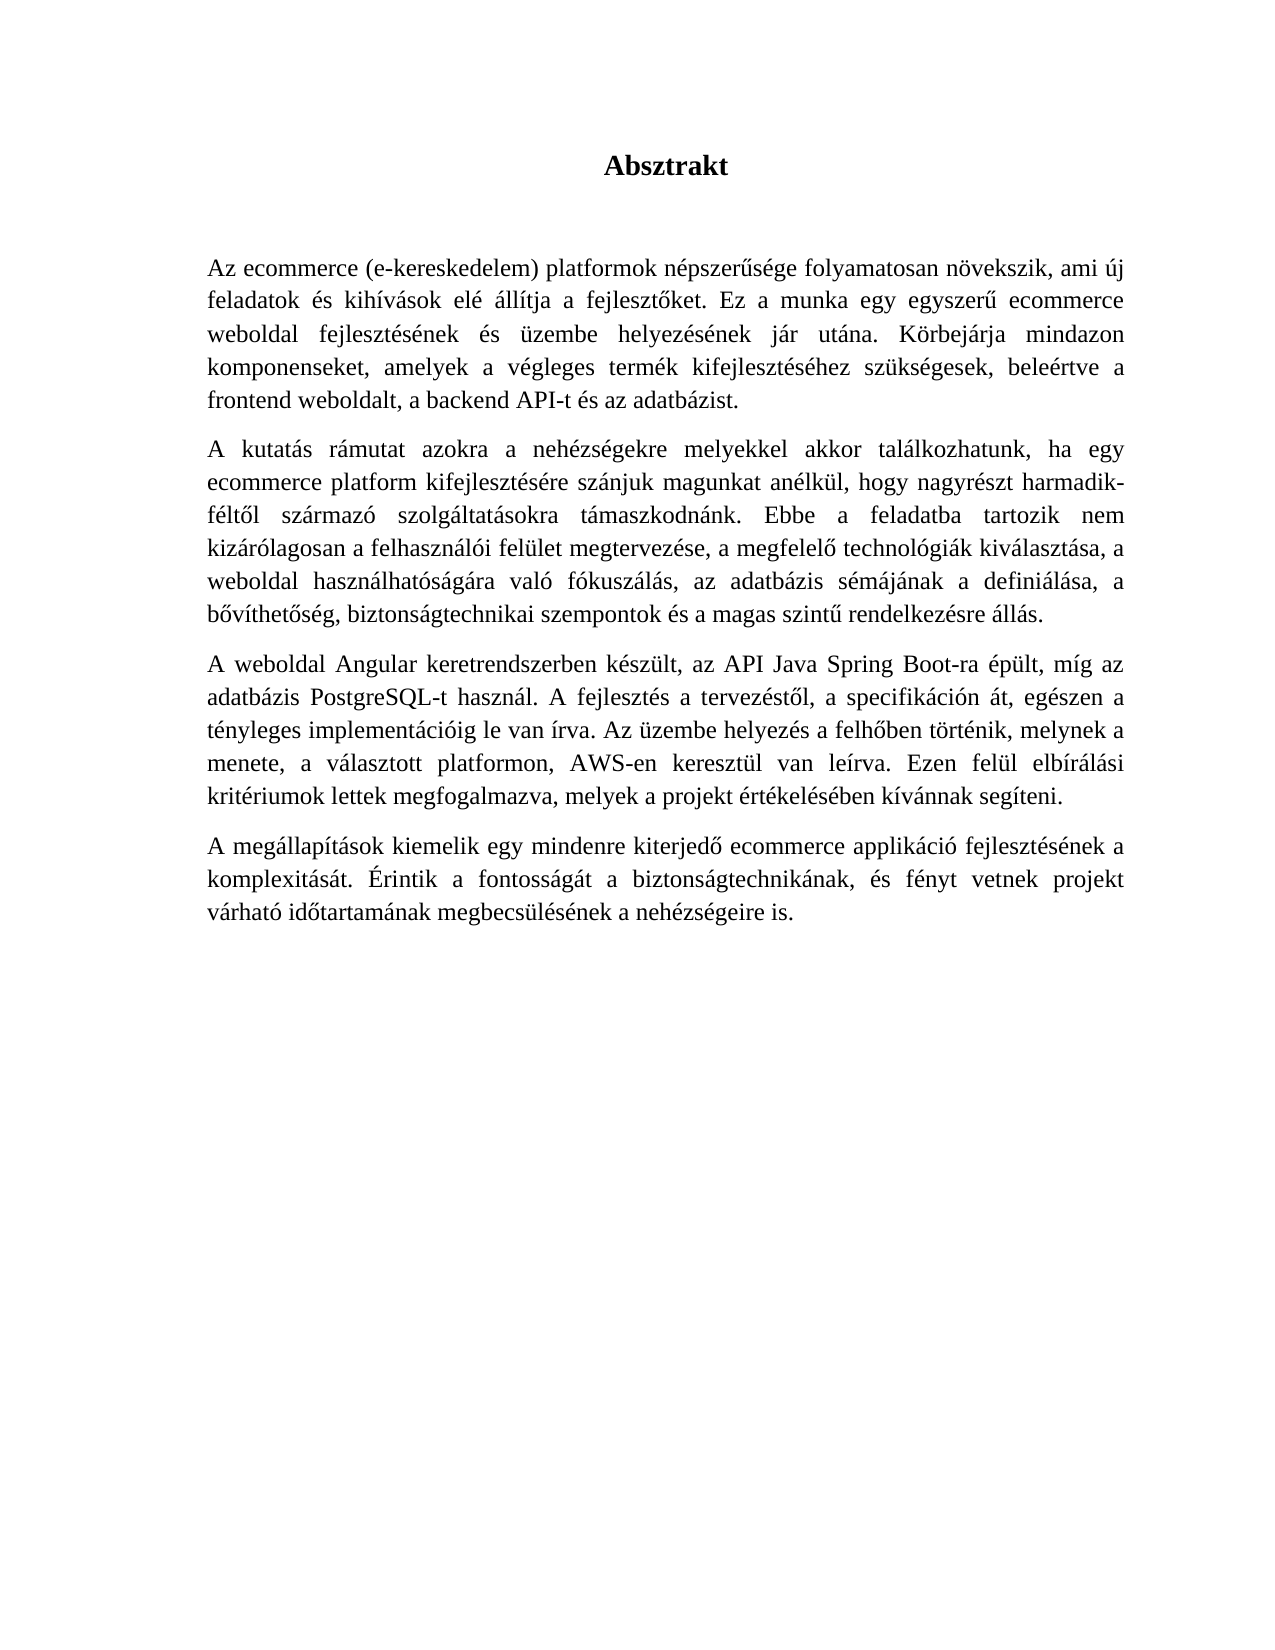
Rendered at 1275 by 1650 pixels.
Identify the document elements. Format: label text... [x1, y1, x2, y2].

text A weboldal Angular keretrendszerben készült, az API Java Spring Boot-ra épült, míg az adatbázis PostgreSQL-t használ. A fejlesztés a tervezéstől, a specifikáción át, egészen a tényleges implementációig le van írva. Az üzembe helyezés a felhőben történik, melynek a menete, a választott platformon, AWS-en keresztül van leírva. Ezen felül elbírálási kritériumok lettek megfogalmazva, melyek a projekt értékelésében kívánnak segíteni. [207, 649, 1125, 810]
text A kutatás rámutat azokra a nehézségekre melyekkel akkor találkozhatunk, ha egy ecommerce platform kifejlesztésére szánjuk magunkat anélkül, hogy nagyrészt harmadik-féltől származó szolgáltatásokra támaszkodnánk. Ebbe a feladatba tartozik nem kizárólagosan a felhasználói felület megtervezése, a megfelelő technológiák kiválasztása, a weboldal használhatóságára való fókuszálás, az adatbázis sémájának a definiálása, a bővíthetőség, biztonságtechnikai szempontok és a magas szintű rendelkezésre állás. [207, 434, 1125, 628]
text A megállapítások kiemelik egy mindenre kiterjedő ecommerce applikáció fejlesztésének a komplexitását. Érintik a fontosságát a biztonságtechnikának, és fényt vetnek projekt várható időtartamának megbecsülésének a nehézségeire is. [207, 831, 1125, 926]
text Az ecommerce (e-kereskedelem) platformok népszerűsége folyamatosan növekszik, ami új feladatok és kihívások elé állítja a fejlesztőket. Ez a munka egy egyszerű ecommerce weboldal fejlesztésének és üzembe helyezésének jár utána. Körbejárja mindazon komponenseket, amelyek a végleges termék kifejlesztéséhez szükségesek, beleértve a frontend weboldalt, a backend API-t és az adatbázist. [207, 253, 1125, 413]
text Absztrakt [207, 148, 1125, 181]
